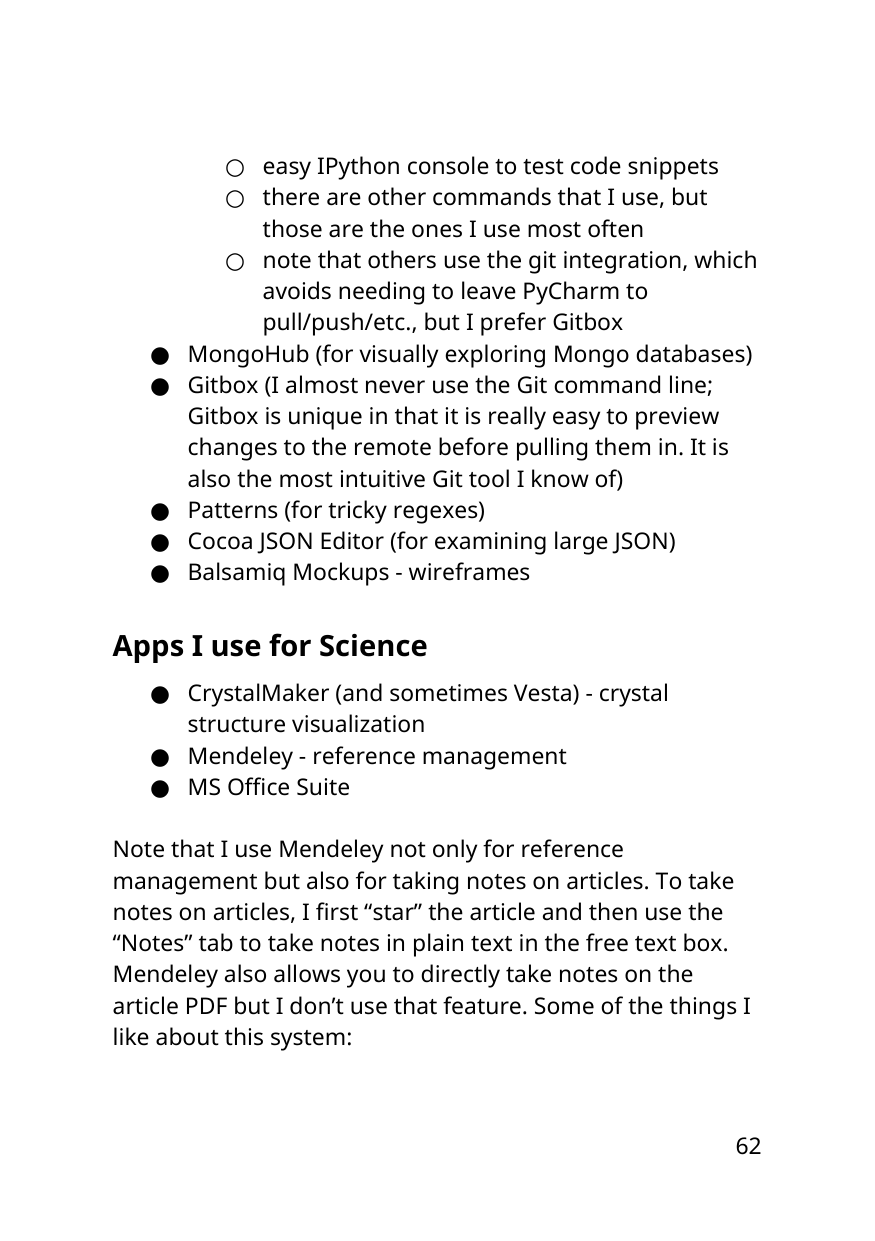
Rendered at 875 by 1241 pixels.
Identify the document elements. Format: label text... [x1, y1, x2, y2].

text Note that I use Mendeley not only for reference management but also for taking notes on articles. To take notes on articles, I first “star” the article and then use the “Notes” tab to take notes in plain text in the free text box. Mendeley also allows you to directly take notes on the article PDF but I don’t use that feature. Some of the things I like about this system: [112, 833, 762, 1052]
list Balsamiq Mockups - wireframes [150, 556, 762, 587]
list note that others use the git integration, which avoids needing to leave PyCharm to pull/push/etc., but I prefer Gitbox [225, 244, 762, 337]
list there are other commands that I use, but those are the ones I use most often [225, 181, 762, 244]
list easy IPython console to test code snippets [225, 150, 762, 181]
list Gitbox (I almost never use the Git command line; Gitbox is unique in that it is really easy to preview changes to the remote before pulling them in. It is also the most intuitive Git tool I know of) [150, 369, 762, 494]
list CrystalMaker (and sometimes Vesta) - crystal structure visualization [150, 677, 762, 740]
list Cocoa JSON Editor (for examining large JSON) [150, 525, 762, 556]
list MongoHub (for visually exploring Mongo databases) [150, 337, 762, 369]
list Mendeley - reference management [150, 740, 762, 771]
list MS Office Suite [150, 771, 762, 802]
list Patterns (for tricky regexes) [150, 494, 762, 525]
subtitle Apps I use for Science [112, 625, 762, 665]
